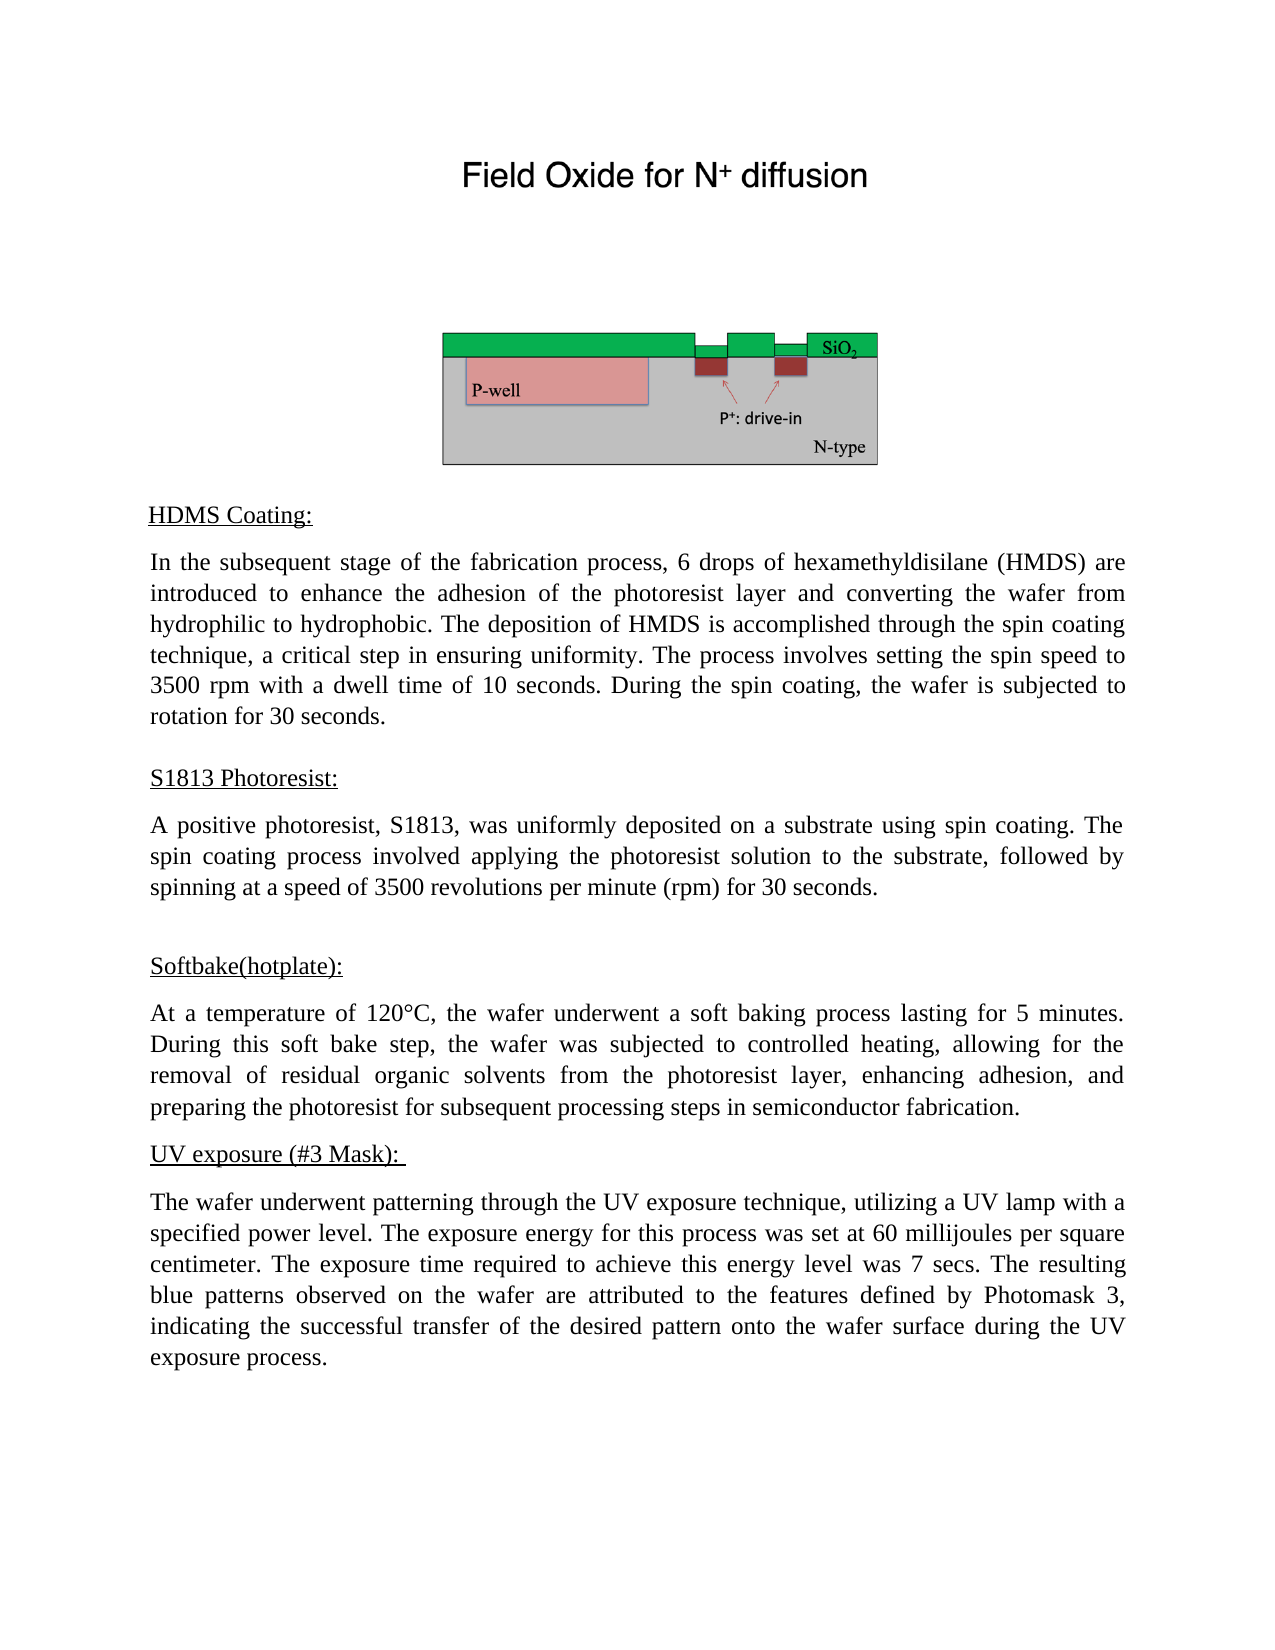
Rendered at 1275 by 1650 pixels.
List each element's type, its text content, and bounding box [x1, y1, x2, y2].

picture [422, 150, 890, 481]
text In the subsequent stage of the fabrication process, 6 drops of hexamethyldisilane (HMDS) are introduced to enhance the adhesion of the photoresist layer and converting the wafer from hydrophilic to hydrophobic. The deposition of HMDS is accomplished through the spin coating technique, a critical step in ensuring uniformity. The process involves setting the spin speed to 3500 rpm with a dwell time of 10 seconds. During the spin coating, the wafer is subjected to rotation for 30 seconds. [150, 547, 1127, 730]
text Softbake(hotplate): [150, 951, 1125, 979]
text HDMS Coating: [148, 500, 1127, 528]
text S1813 Photoresist: [150, 763, 1125, 791]
text The wafer underwent patterning through the UV exposure technique, utilizing a UV lamp with a specified power level. The exposure energy for this process was set at 60 millijoules per square centimeter. The exposure time required to achieve this energy level was 7 secs. The resulting blue patterns observed on the wafer are attributed to the features defined by Photomask 3, indicating the successful transfer of the desired pattern onto the wafer surface during the UV exposure process. [150, 1187, 1127, 1371]
text At a temperature of 120°C, the wafer underwent a soft baking process lasting for 5 minutes. During this soft bake step, the wafer was subjected to controlled heating, allowing for the removal of residual organic solvents from the photoresist layer, enhancing adhesion, and preparing the photoresist for subsequent processing steps in semiconductor fabrication. [150, 998, 1125, 1120]
text UV exposure (#3 Mask): [150, 1139, 1127, 1168]
text A positive photoresist, S1813, was uniformly deposited on a substrate using spin coating. The spin coating process involved applying the photoresist solution to the substrate, followed by spinning at a speed of 3500 revolutions per minute (rpm) for 30 seconds. [150, 810, 1125, 901]
